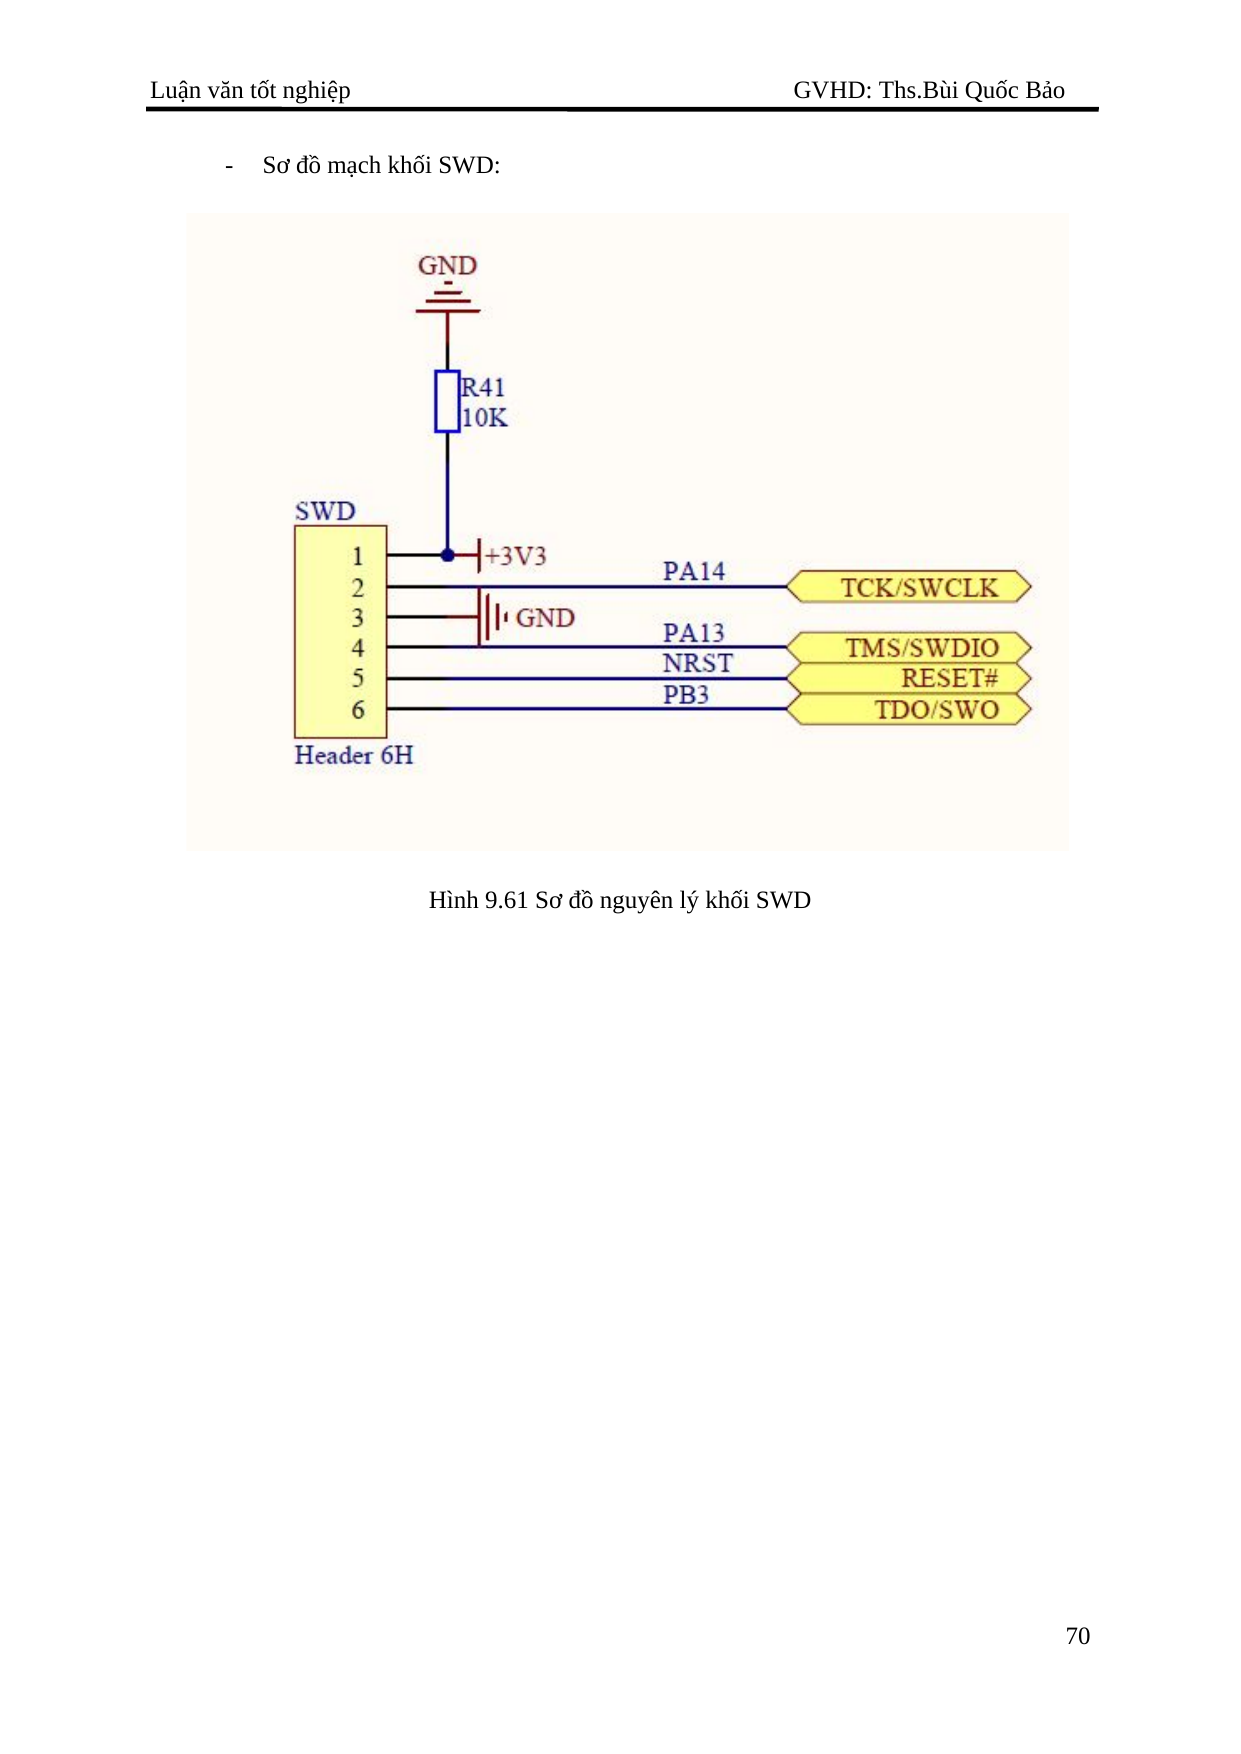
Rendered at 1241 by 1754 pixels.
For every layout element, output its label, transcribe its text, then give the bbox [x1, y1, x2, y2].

list Sơ đồ mạch khối SWD: [225, 150, 1090, 179]
picture [186, 213, 1070, 851]
